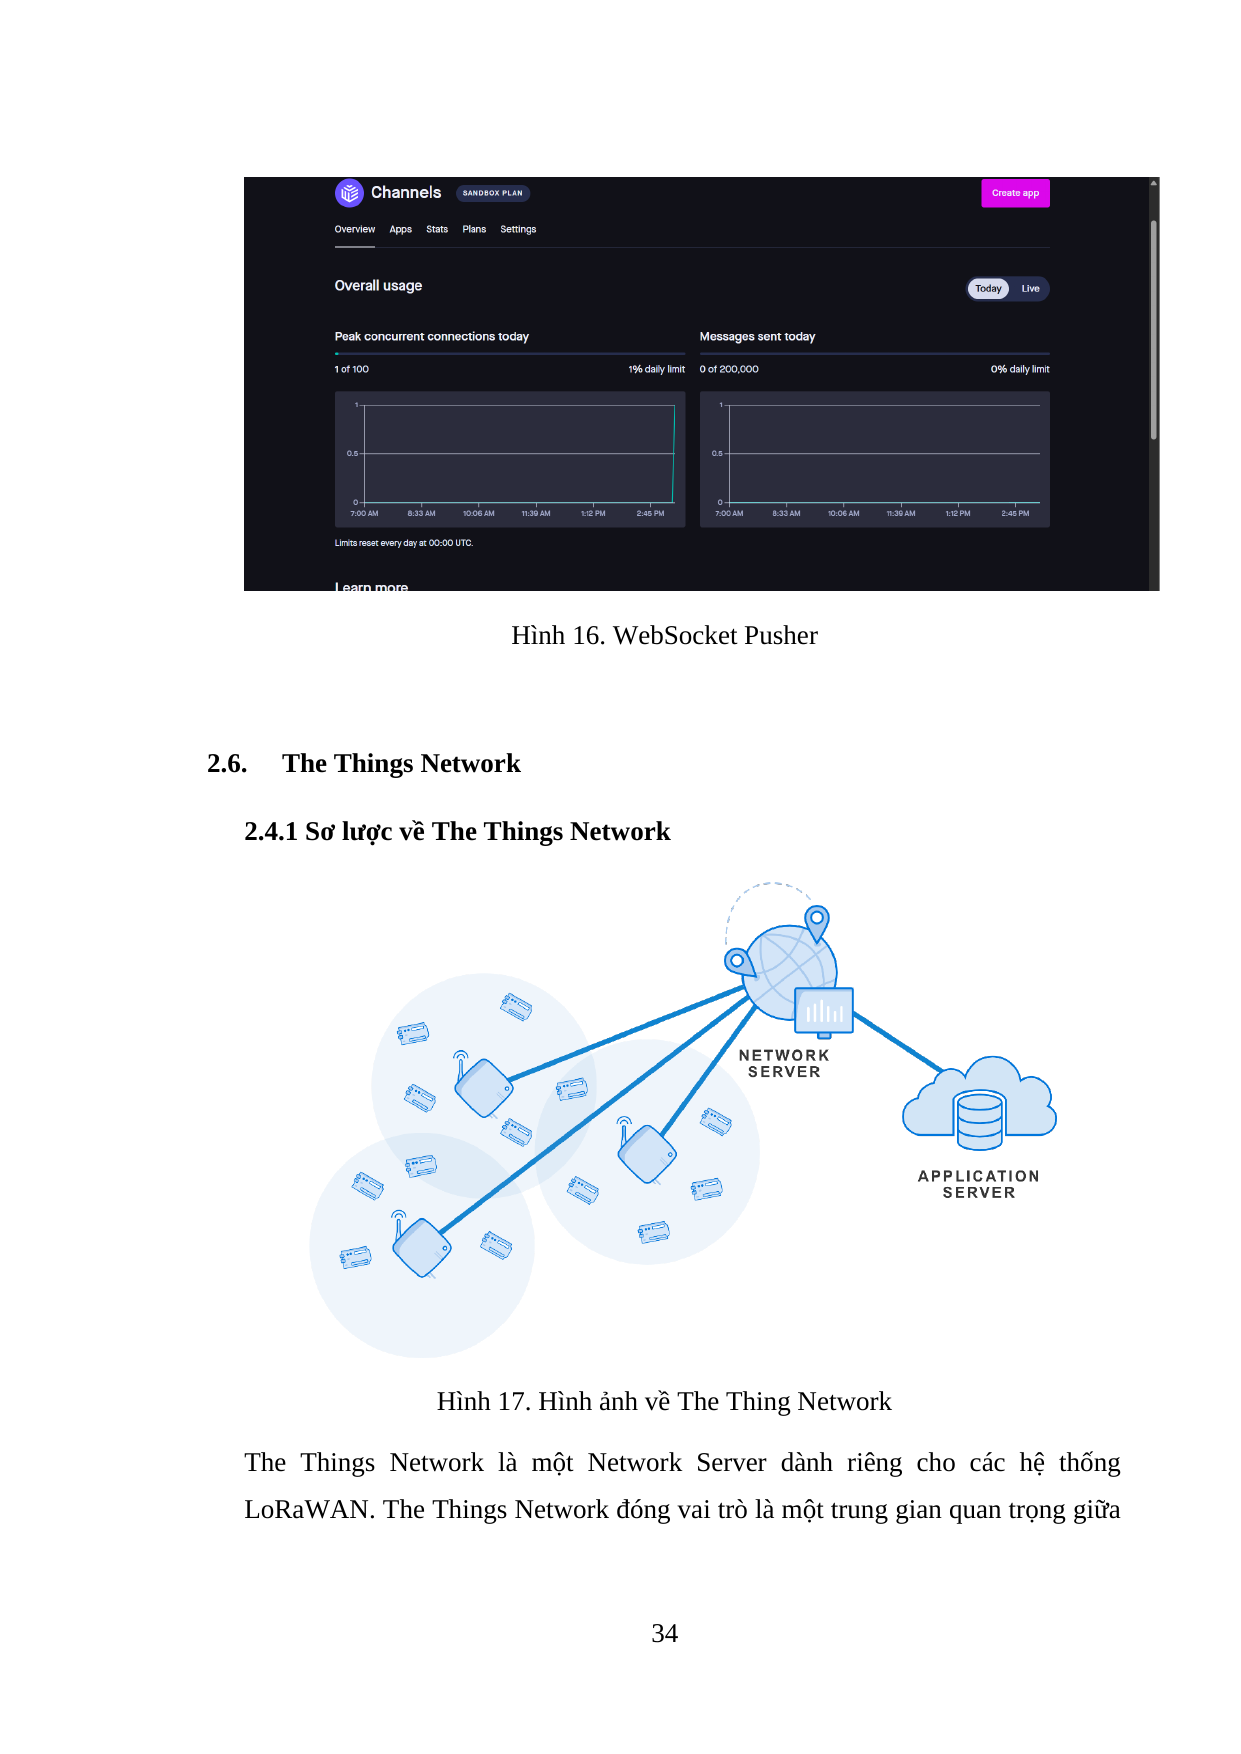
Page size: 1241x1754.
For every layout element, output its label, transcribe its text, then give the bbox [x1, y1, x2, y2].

text 2.4.1 Sơ lược về The Things Network [244, 815, 1122, 846]
picture [309, 882, 1057, 1358]
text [244, 1446, 1122, 1524]
picture [244, 177, 1160, 591]
list The Things Network [207, 747, 1122, 778]
text Hình 17. Hình ảnh về The Thing Network [207, 1386, 1122, 1417]
text Hình 16. WebSocket Pusher [207, 619, 1122, 650]
